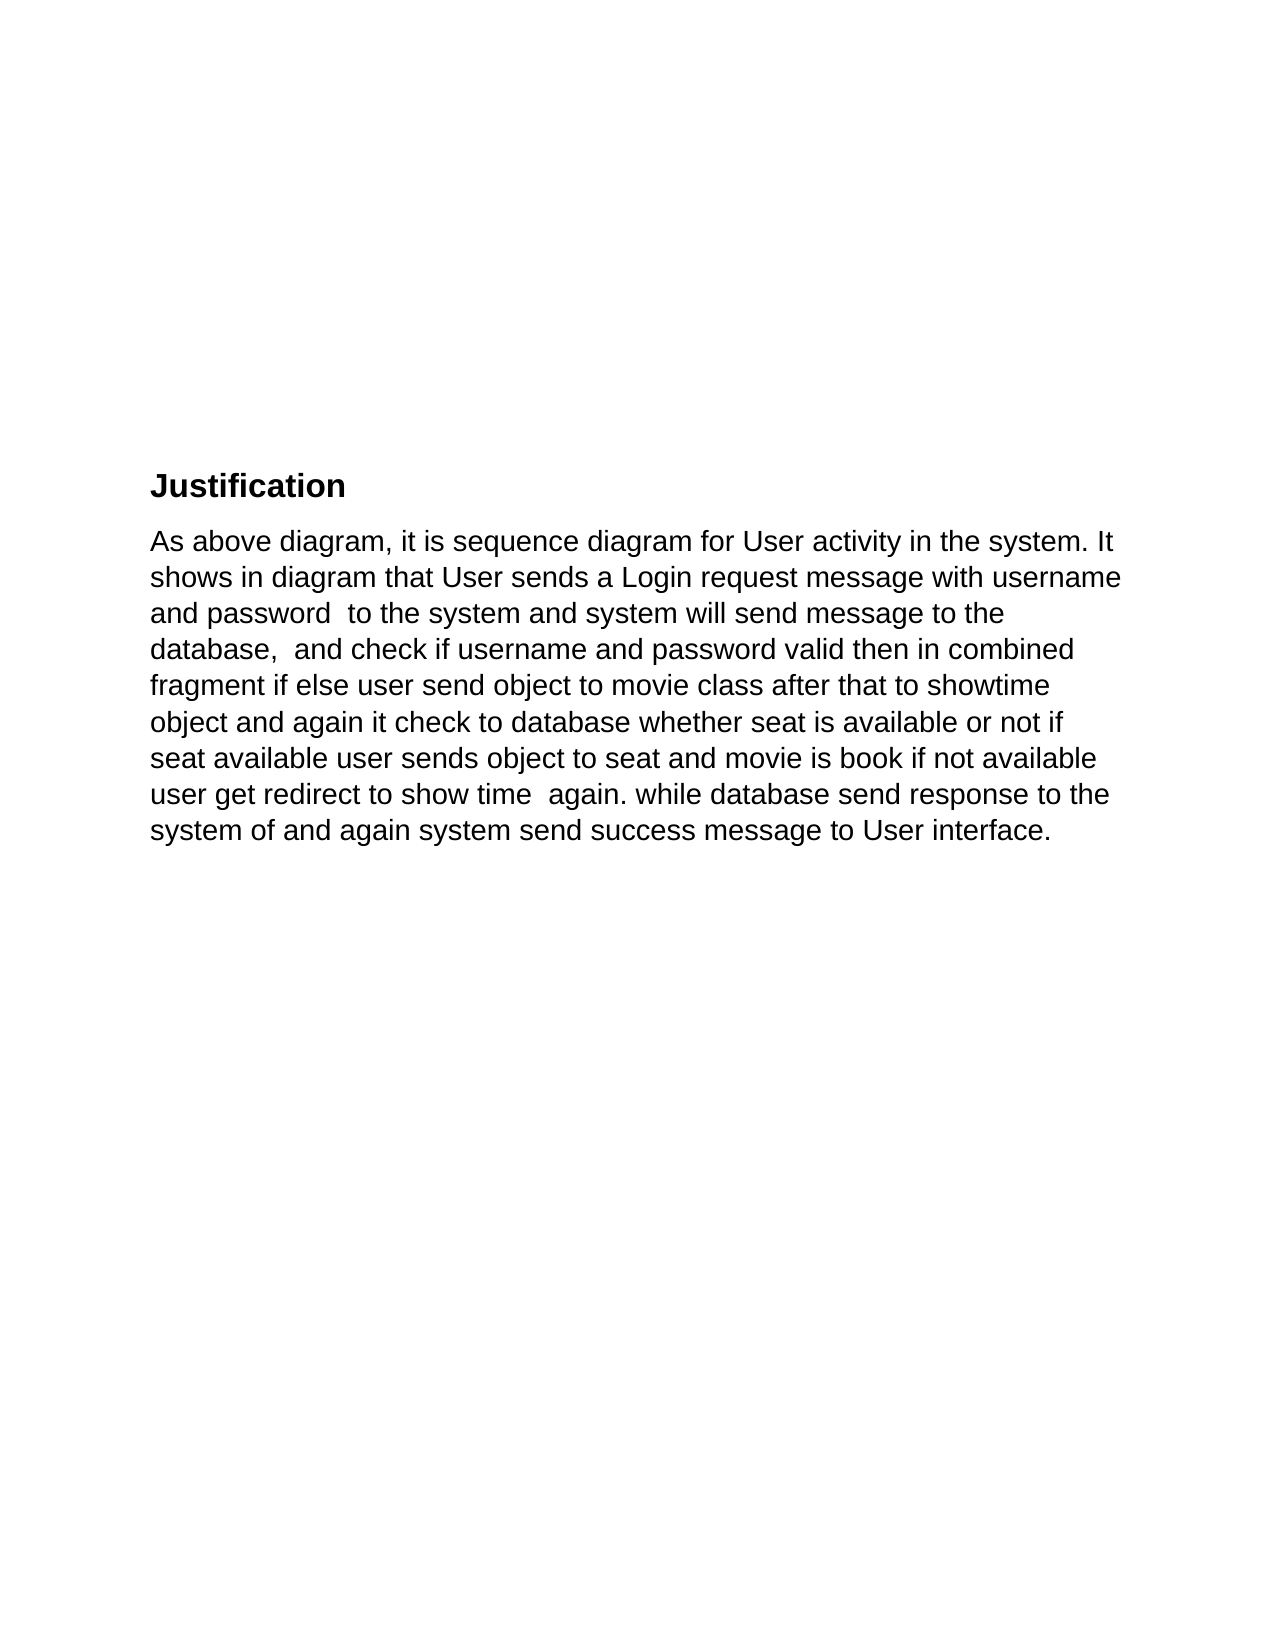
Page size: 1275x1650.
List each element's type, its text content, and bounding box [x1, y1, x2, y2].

text As above diagram, it is sequence diagram for User activity in the system. It shows in diagram that User sends a Login request message with username and password to the system and system will send message to the database, and check if username and password valid then in combined fragment if else user send object to movie class after that to showtime object and again it check to database whether seat is available or not if seat available user sends object to seat and movie is book if not available user get redirect to show time again. while database send response to the system of and again system send success message to User interface. [150, 524, 1125, 847]
text Justification [150, 466, 1125, 504]
